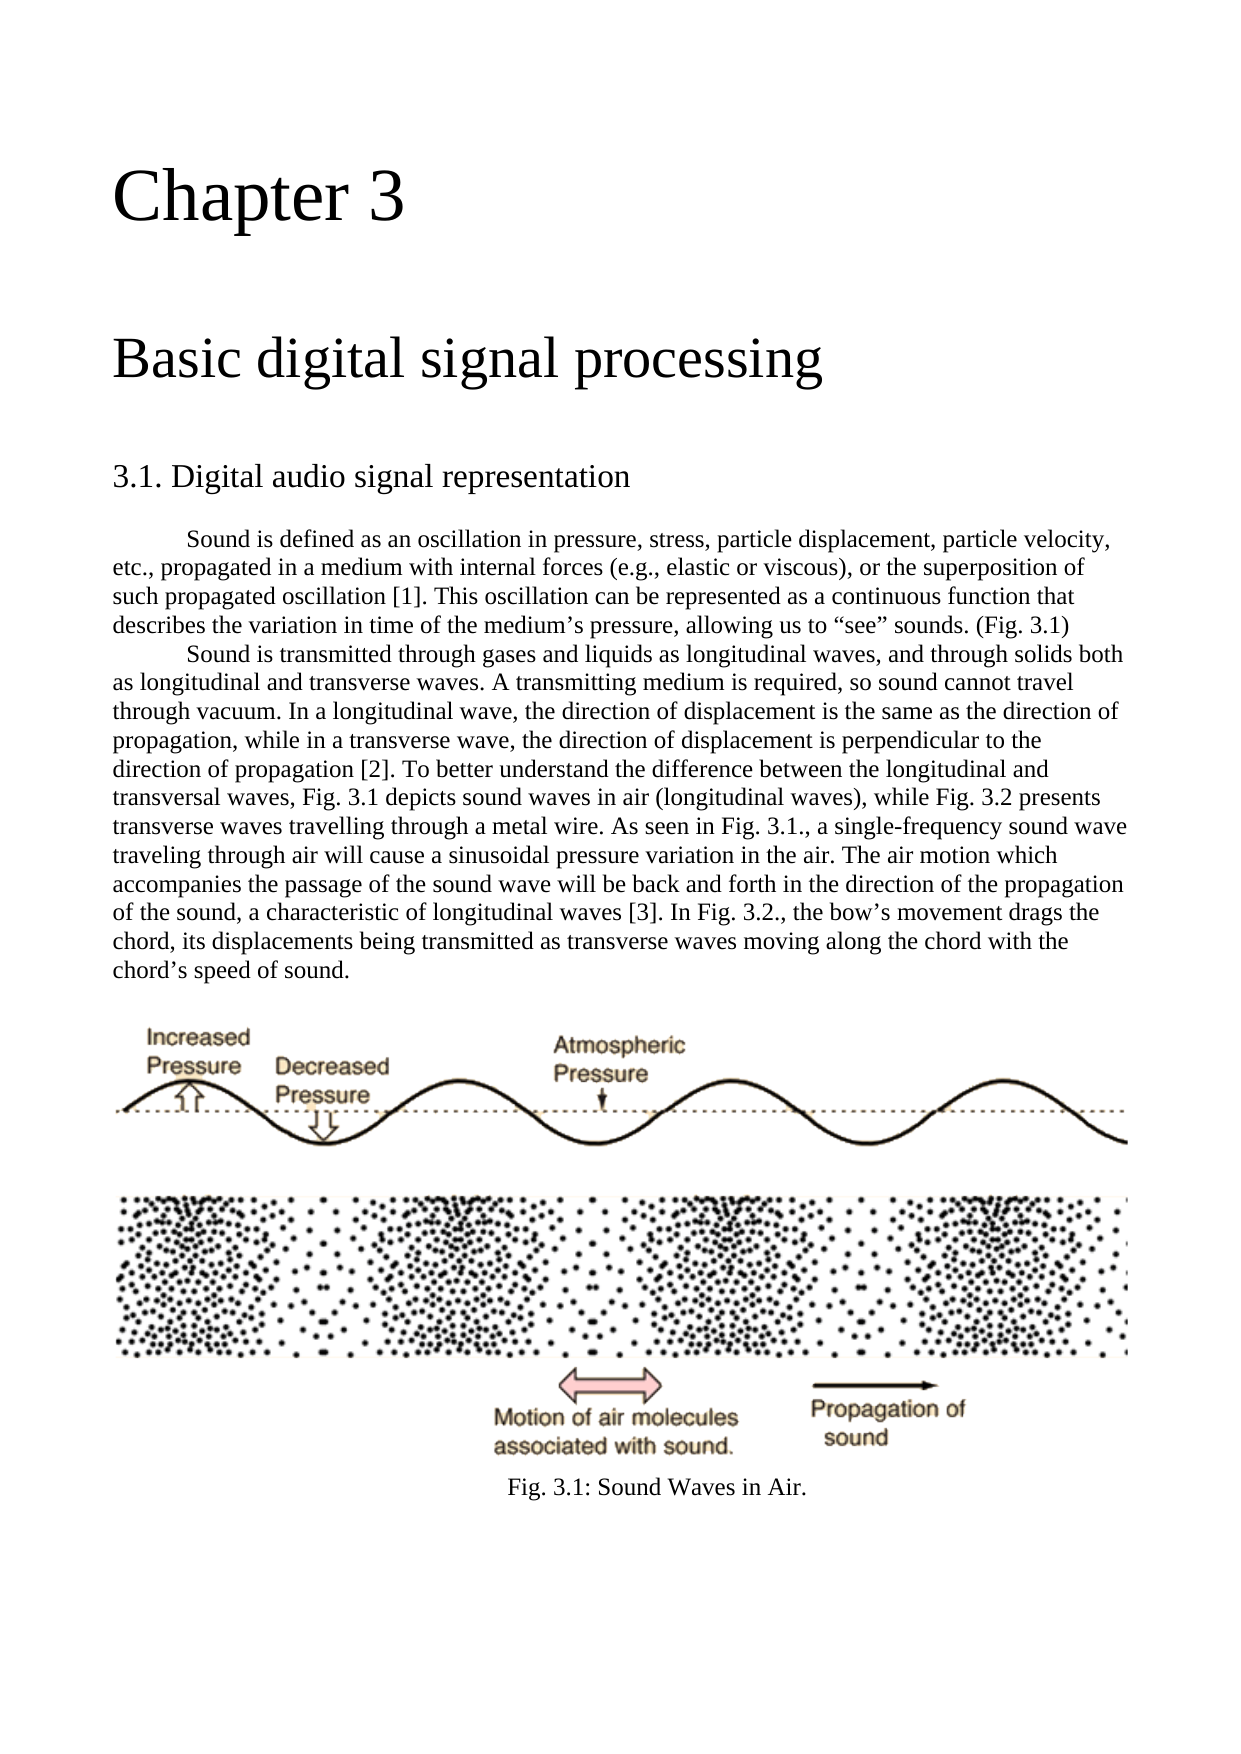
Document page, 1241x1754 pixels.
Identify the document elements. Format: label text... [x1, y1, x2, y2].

text Chapter 3 [112, 150, 1128, 236]
text Basic digital signal processing [112, 322, 1128, 389]
text 3.1. Digital audio signal representation [112, 457, 1128, 495]
text Sound is defined as an oscillation in pressure, stress, particle displacement, particle velocity, etc., propagated in a medium with internal forces (e.g., elastic or viscous), or the superposition of such propagated oscillation [1]. This oscillation can be represented as a continuous function that describes the variation in time of the medium’s pressure, allowing us to “see” sounds. (Fig. 3.1) [112, 524, 1128, 639]
text Fig. 3.1: Sound Waves in Air. [112, 1012, 1128, 1500]
text Sound is transmitted through gases and liquids as longitudinal waves, and through solids both as longitudinal and transverse waves. A transmitting medium is required, so sound cannot travel through vacuum. In a longitudinal wave, the direction of displacement is the same as the direction of propagation, while in a transverse wave, the direction of displacement is perpendicular to the direction of propagation [2]. To better understand the difference between the longitudinal and transversal waves, Fig. 3.1 depicts sound waves in air (longitudinal waves), while Fig. 3.2 presents transverse waves travelling through a metal wire. As seen in Fig. 3.1., a single-frequency sound wave traveling through air will cause a sinusoidal pressure variation in the air. The air motion which accompanies the passage of the sound wave will be back and forth in the direction of the propagation of the sound, a characteristic of longitudinal waves [3]. In Fig. 3.2., the bow’s movement drags the chord, its displacements being transmitted as transverse waves moving along the chord with the chord’s speed of sound. [112, 639, 1128, 984]
